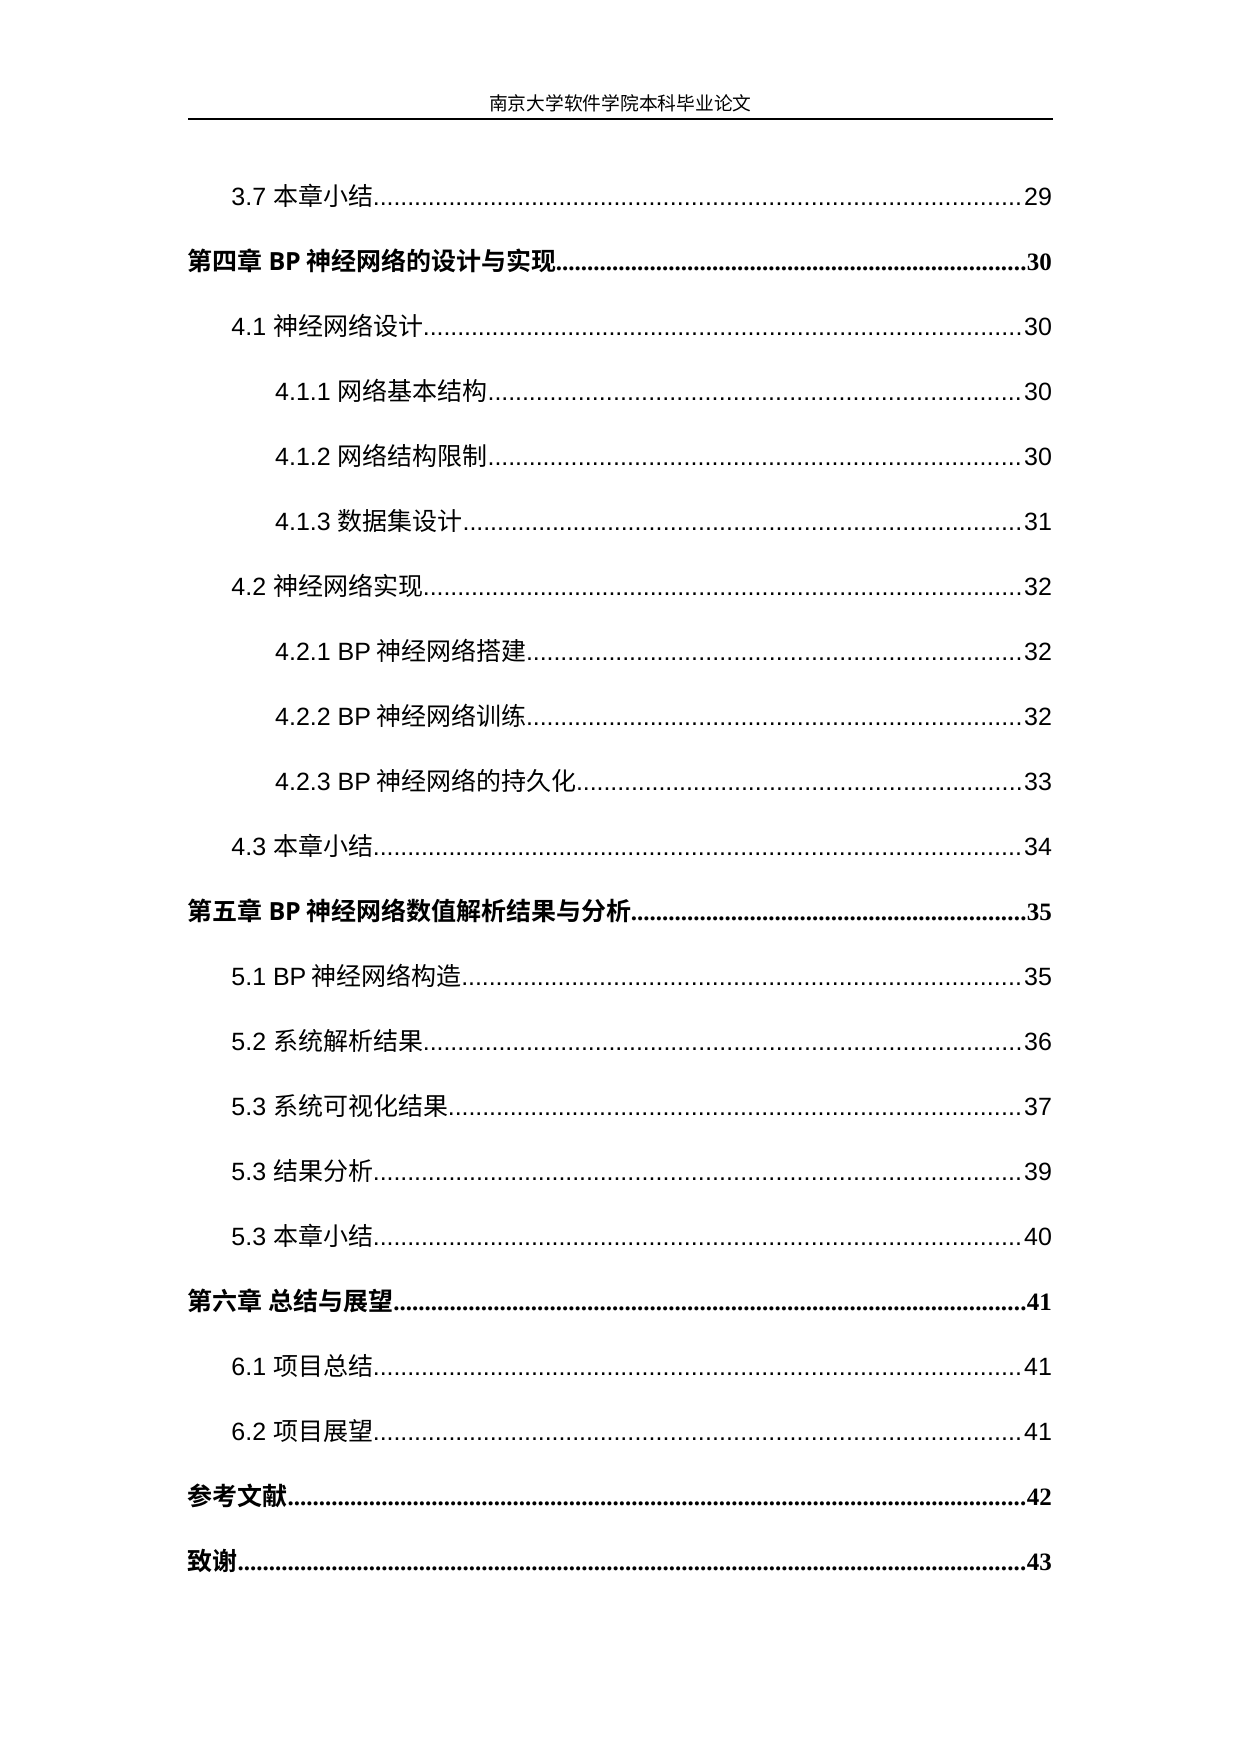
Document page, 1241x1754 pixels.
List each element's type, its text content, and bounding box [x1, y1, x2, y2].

text 4.1.3 数据集设计 31 [275, 487, 1053, 552]
text 5.3 系统可视化结果 37 [231, 1072, 1053, 1137]
text 5.1 BP神经网络构造 35 [231, 942, 1053, 1007]
text 4.1.1 网络基本结构 30 [275, 357, 1053, 422]
text 4.2 神经网络实现 32 [231, 552, 1053, 617]
text 4.3 本章小结 34 [231, 812, 1053, 877]
text 4.2.1 BP神经网络搭建 32 [275, 617, 1053, 682]
text 4.1 神经网络设计 30 [231, 292, 1053, 357]
text 第六章 总结与展望 41 [187, 1267, 1053, 1332]
text 6.1 项目总结 41 [231, 1332, 1053, 1397]
text 4.2.3 BP神经网络的持久化 33 [275, 747, 1053, 812]
text 5.2 系统解析结果 36 [231, 1007, 1053, 1072]
text 5.3 本章小结 40 [231, 1202, 1053, 1267]
text 致谢 43 [187, 1527, 1053, 1592]
text 3.7 本章小结 29 [231, 162, 1053, 227]
text 4.2.2 BP神经网络训练 32 [275, 682, 1053, 747]
text 6.2 项目展望 41 [231, 1397, 1053, 1462]
text 4.1.2 网络结构限制 30 [275, 422, 1053, 487]
text 5.3 结果分析 39 [231, 1137, 1053, 1202]
text 参考文献 42 [187, 1462, 1053, 1527]
text 第四章 BP神经网络的设计与实现 30 [187, 227, 1053, 292]
text 第五章 BP神经网络数值解析结果与分析 35 [187, 877, 1053, 942]
